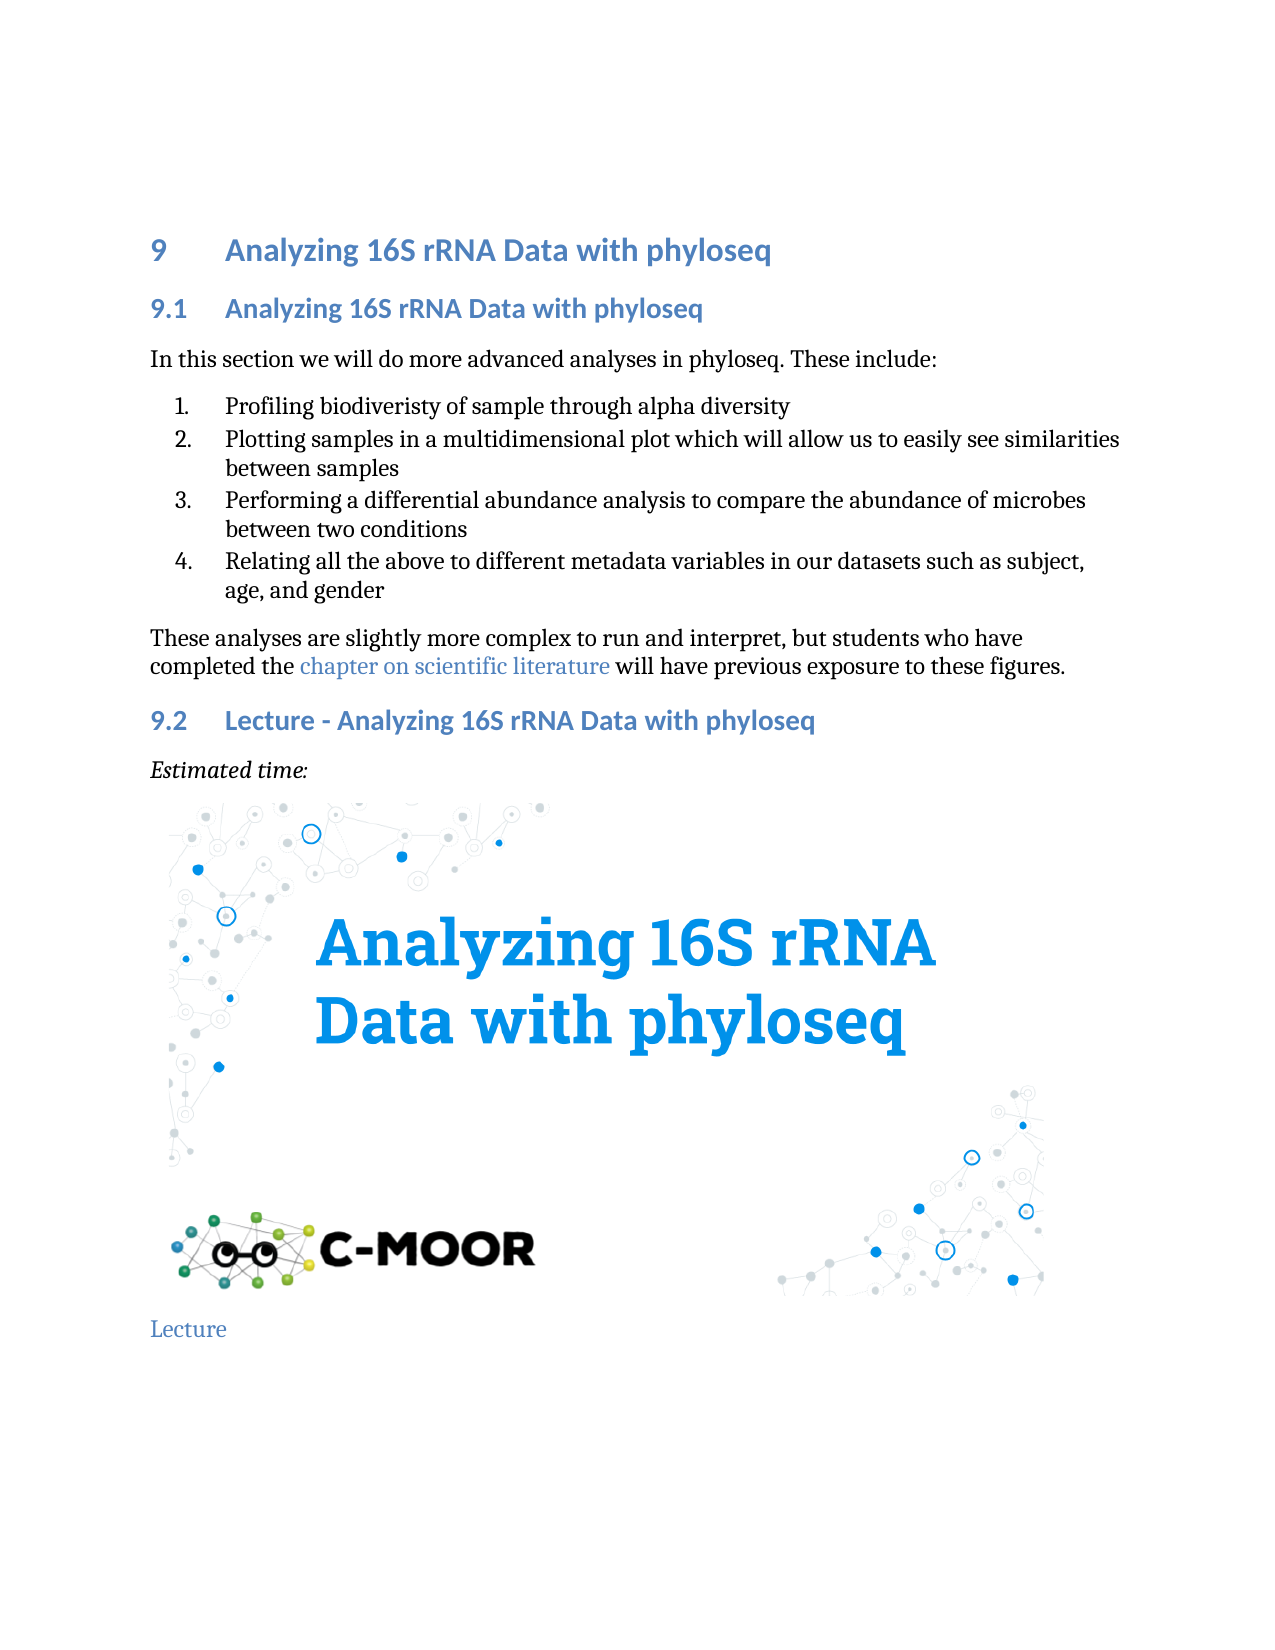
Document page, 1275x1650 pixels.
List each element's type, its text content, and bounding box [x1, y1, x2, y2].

picture [168, 803, 1044, 1296]
list Plotting samples in a multidimensional plot which will allow us to easily see similarities between samples [175, 425, 1125, 482]
subtitle 9 Analyzing 16S rRNA Data with phyloseq [150, 229, 1125, 269]
text Estimated time: [150, 756, 1125, 785]
subtitle 9.1 Analyzing 16S rRNA Data with phyloseq [150, 290, 1125, 326]
list Performing a differential abundance analysis to compare the abundance of microbes between two conditions [175, 486, 1125, 543]
text These analyses are slightly more complex to run and interpret, but students who have completed the chapter on scientific literature will have previous exposure to these figures. [150, 623, 1125, 681]
subtitle 9.2 Lecture - Analyzing 16S rRNA Data with phyloseq [150, 702, 1125, 737]
text Lecture [150, 1314, 1125, 1343]
list Relating all the above to different metadata variables in our datasets such as subject, age, and gender [175, 547, 1125, 605]
text In this section we will do more advanced analyses in phyloseq. These include: [150, 345, 1125, 373]
list Profiling biodiveristy of sample through alpha diversity [175, 392, 1125, 421]
